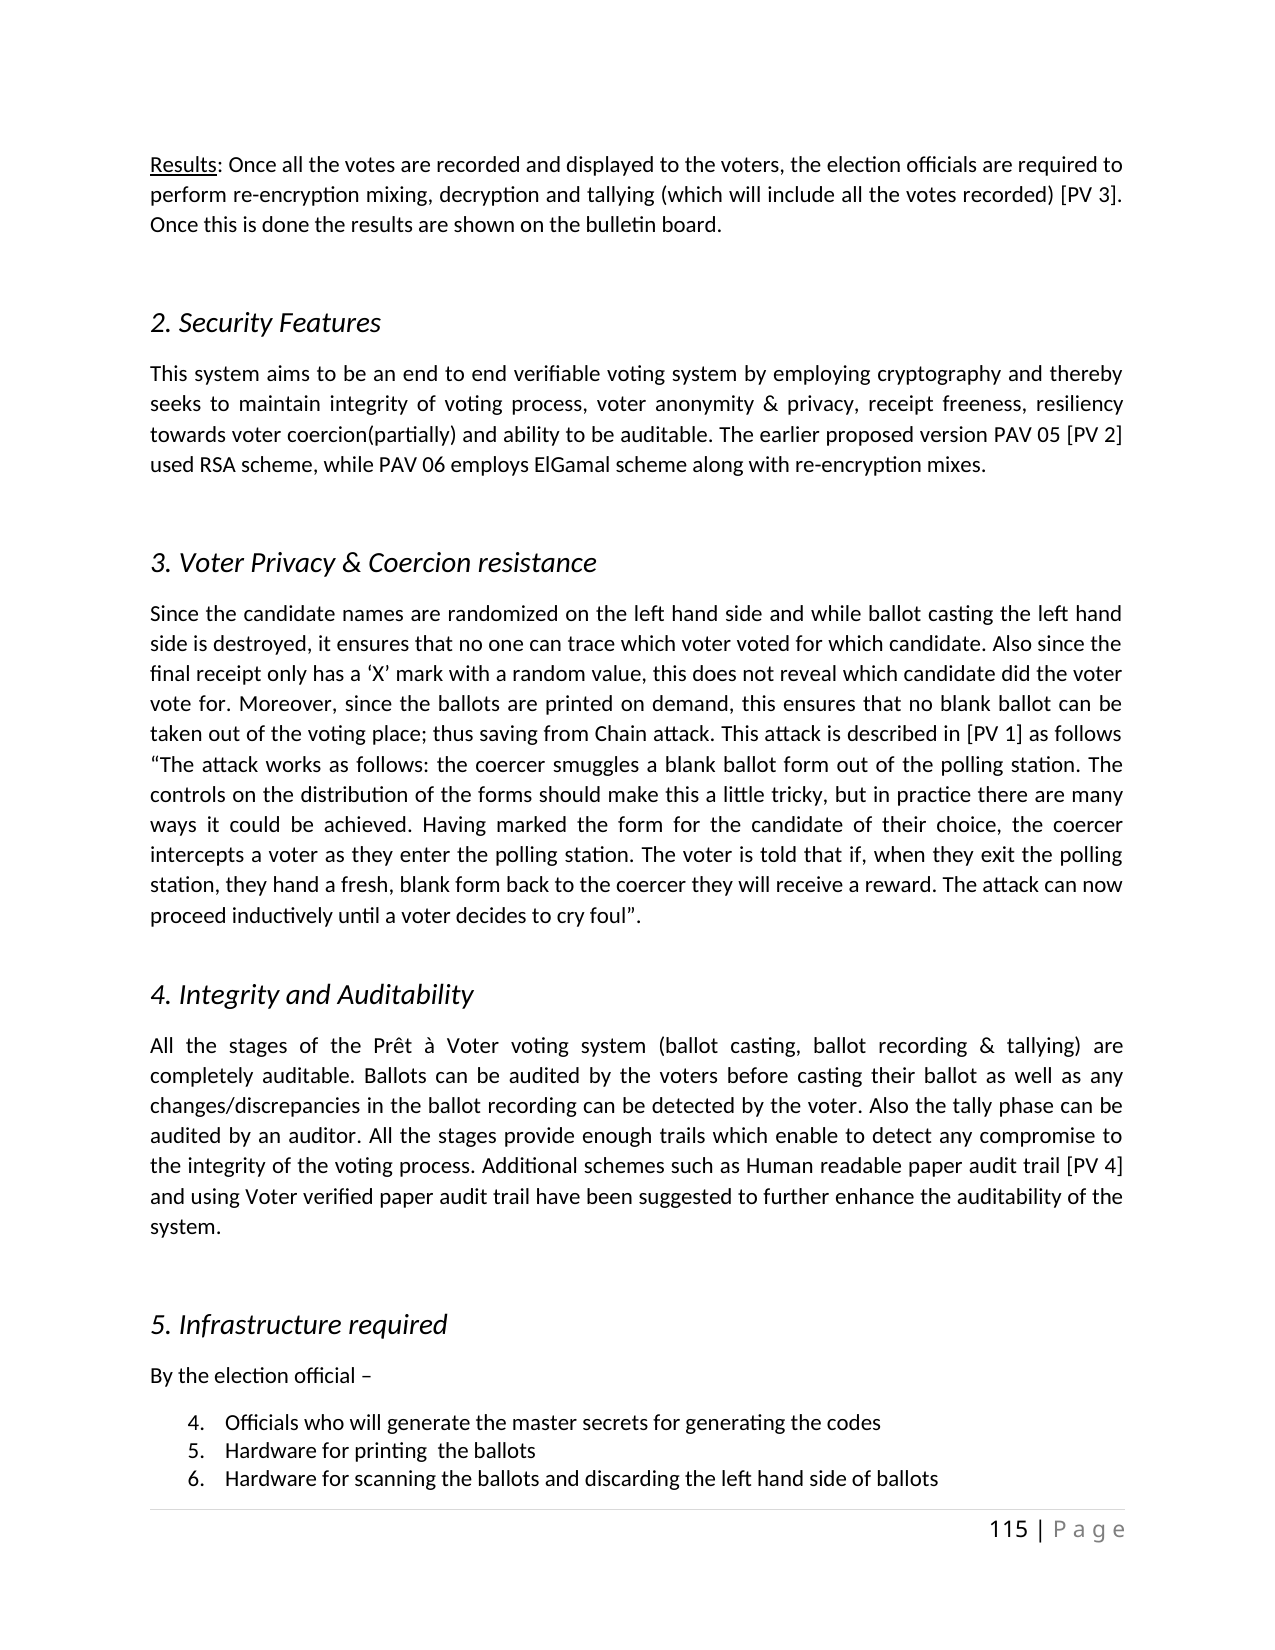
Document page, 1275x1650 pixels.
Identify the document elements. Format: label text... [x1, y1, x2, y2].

text 5. Infrastructure required [150, 1306, 1125, 1341]
list Hardware for scanning the ballots and discarding the left hand side of ballots [187, 1464, 1125, 1492]
text Since the candidate names are randomized on the left hand side and while ballot casting the left hand side is destroyed, it ensures that no one can trace which voter voted for which candidate. Also since the final receipt only has a ‘X’ mark with a random value, this does not reveal which candidate did the voter vote for. Moreover, since the ballots are printed on demand, this ensures that no blank ballot can be taken out of the voting place; thus saving from Chain attack. This attack is described in [PV 1] as follows “The attack works as follows: the coercer smuggles a blank ballot form out of the polling station. The controls on the distribution of the forms should make this a little tricky, but in practice there are many ways it could be achieved. Having marked the form for the candidate of their choice, the coercer intercepts a voter as they enter the polling station. The voter is told that if, when they exit the polling station, they hand a fresh, blank form back to the coercer they will receive a reward. The attack can now proceed inductively until a voter decides to cry foul”. [150, 599, 1125, 929]
text By the election official – [150, 1361, 1125, 1389]
text This system aims to be an end to end verifiable voting system by employing cryptography and thereby seeks to maintain integrity of voting process, voter anonymity & privacy, receipt freeness, resiliency towards voter coercion(partially) and ability to be auditable. The earlier proposed version PAV 05 [PV 2] used RSA scheme, while PAV 06 employs ElGamal scheme along with re-encryption mixes. [150, 359, 1125, 478]
text 2. Security Features [150, 304, 1125, 340]
text Results: Once all the votes are recorded and displayed to the voters, the election officials are required to perform re-encryption mixing, decryption and tallying (which will include all the votes recorded) [PV 3]. Once this is done the results are shown on the bulletin board. [150, 150, 1125, 238]
list Hardware for printing the ballots [187, 1436, 1125, 1464]
list Officials who will generate the master secrets for generating the codes [187, 1408, 1125, 1436]
text All the stages of the Prêt à Voter voting system (ballot casting, ballot recording & tallying) are completely auditable. Ballots can be audited by the voters before casting their ballot as well as any changes/discrepancies in the ballot recording can be detected by the voter. Also the tally phase can be audited by an auditor. All the stages provide enough trails which enable to detect any compromise to the integrity of the voting process. Additional schemes such as Human readable paper audit trail [PV 4] and using Voter verified paper audit trail have been suggested to further enhance the auditability of the system. [150, 1031, 1125, 1240]
text 3. Voter Privacy & Coercion resistance [150, 544, 1125, 579]
text 4. Integrity and Auditability [150, 976, 1125, 1011]
